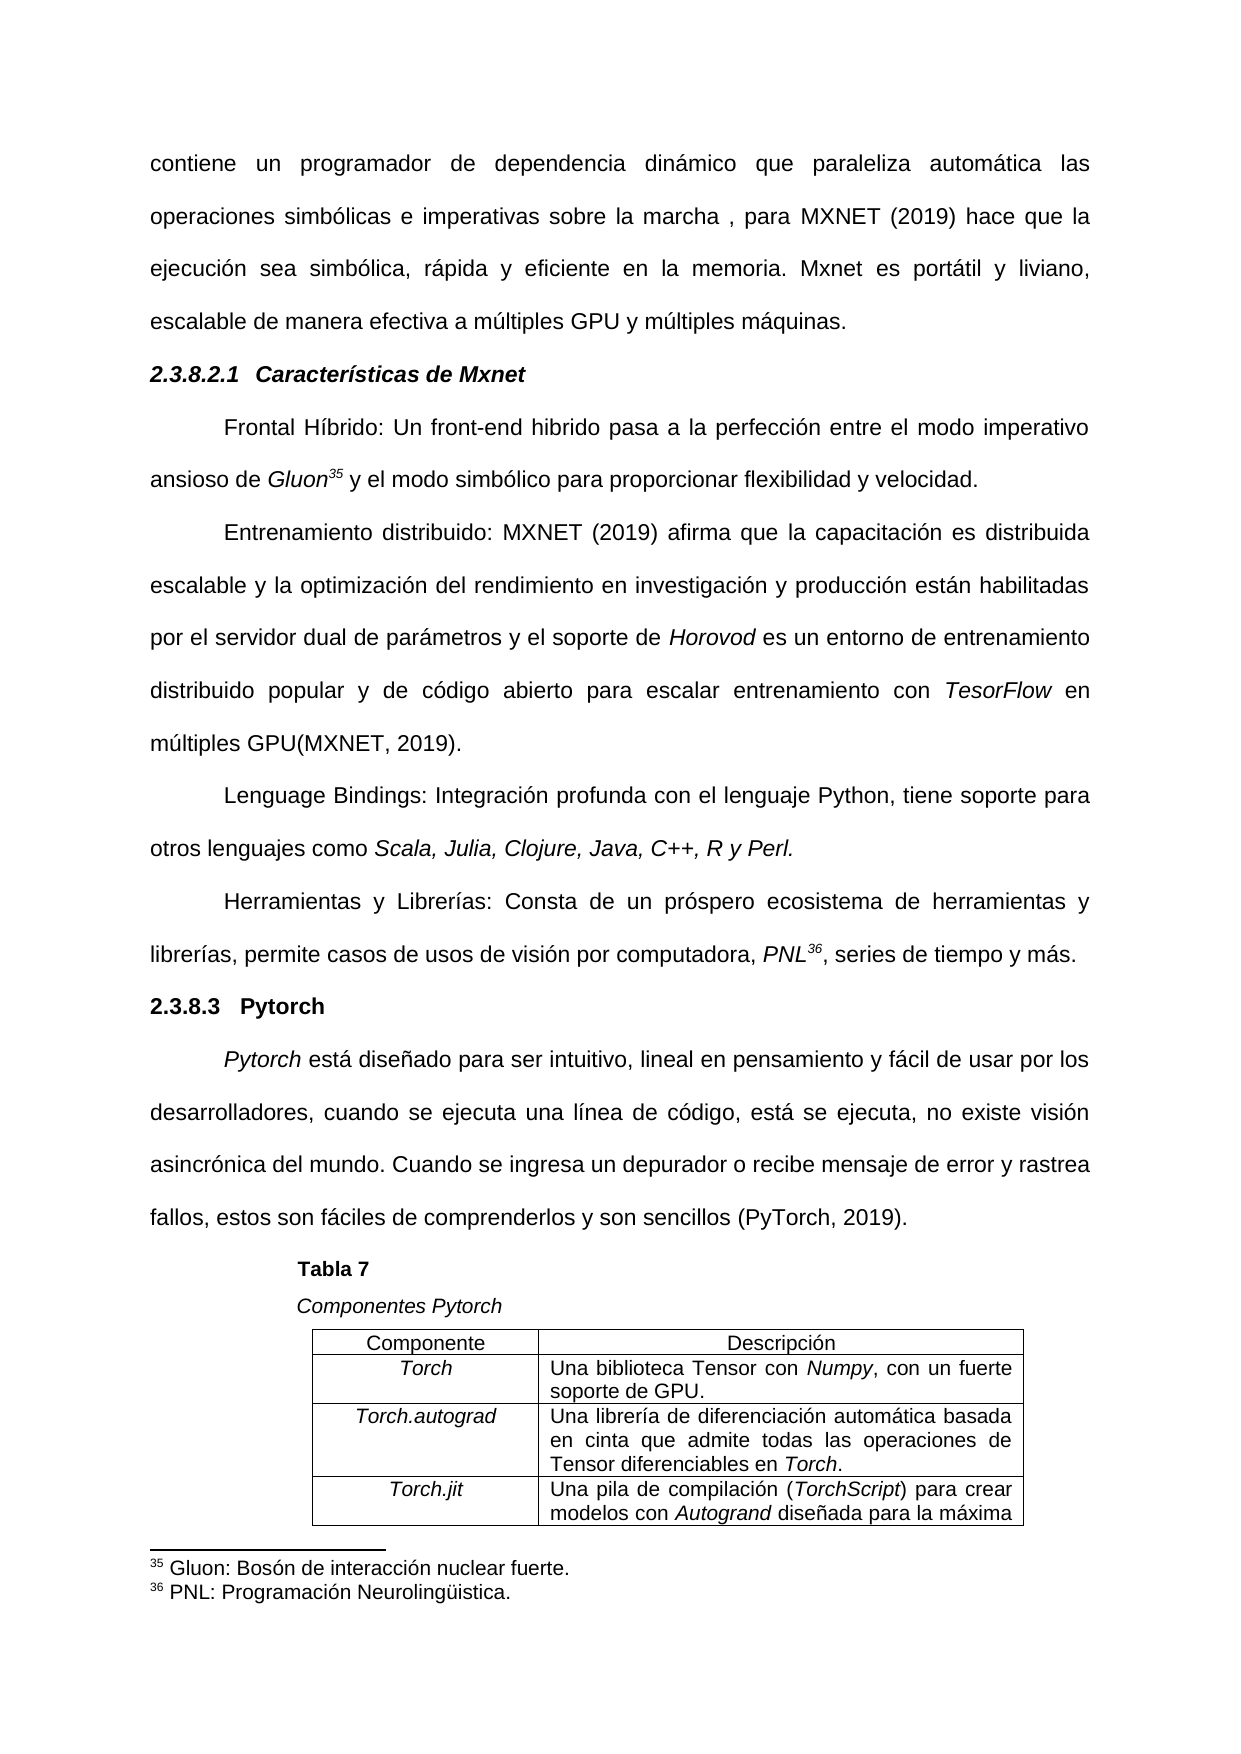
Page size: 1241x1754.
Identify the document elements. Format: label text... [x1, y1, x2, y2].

text Pytorch está diseñado para ser intuitivo, lineal en pensamiento y fácil de usar por los desarrolladores, cuando se ejecuta una línea de código, está se ejecuta, no existe visión asincrónica del mundo. Cuando se ingresa un depurador o recibe mensaje de error y rastrea fallos, estos son fáciles de comprenderlos y son sencillos (PyTorch, 2019). [150, 1046, 1090, 1231]
table_cell Torch.autograd [313, 1404, 538, 1476]
table_header Descripción [539, 1330, 1023, 1354]
table_header Componente [313, 1330, 538, 1354]
table_cell Torch [313, 1355, 538, 1403]
table_cell Torch.jit [313, 1477, 538, 1525]
text Componentes Pytorch [239, 1293, 1090, 1317]
table_cell Una biblioteca Tensor con Numpy, con un fuerte soporte de GPU. [539, 1355, 1023, 1403]
text Tabla 7 [239, 1257, 1090, 1281]
table_cell Una librería de diferenciación automática basada en cinta que admite todas las operaciones de Tensor diferenciables en Torch. [539, 1404, 1023, 1476]
text Lenguage Bindings: Integración profunda con el lenguaje Python, tiene soporte para otros lenguajes como Scala, Julia, Clojure, Java, C++, R y Perl. [150, 782, 1090, 862]
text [150, 150, 1090, 334]
text Herramientas y Librerías: Consta de un próspero ecosistema de herramientas y librerías, permite casos de usos de visión por computadora, PNL, series de tiempo y más. [150, 888, 1090, 967]
text Frontal Híbrido: Un front-end hibrido pasa a la perfección entre el modo imperativo ansioso de Gluon y el modo simbólico para proporcionar flexibilidad y velocidad. [150, 413, 1090, 493]
subtitle Pytorch [150, 993, 1090, 1020]
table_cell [539, 1477, 1023, 1525]
text Entrenamiento distribuido: MXNET (2019) afirma que la capacitación es distribuida escalable y la optimización del rendimiento en investigación y producción están habilitadas por el servidor dual de parámetros y el soporte de Horovod es un entorno de entrenamiento distribuido popular y de código abierto para escalar entrenamiento con TesorFlow en múltiples GPU(MXNET, 2019). [150, 519, 1090, 756]
subtitle Características de Mxnet [150, 361, 1090, 387]
